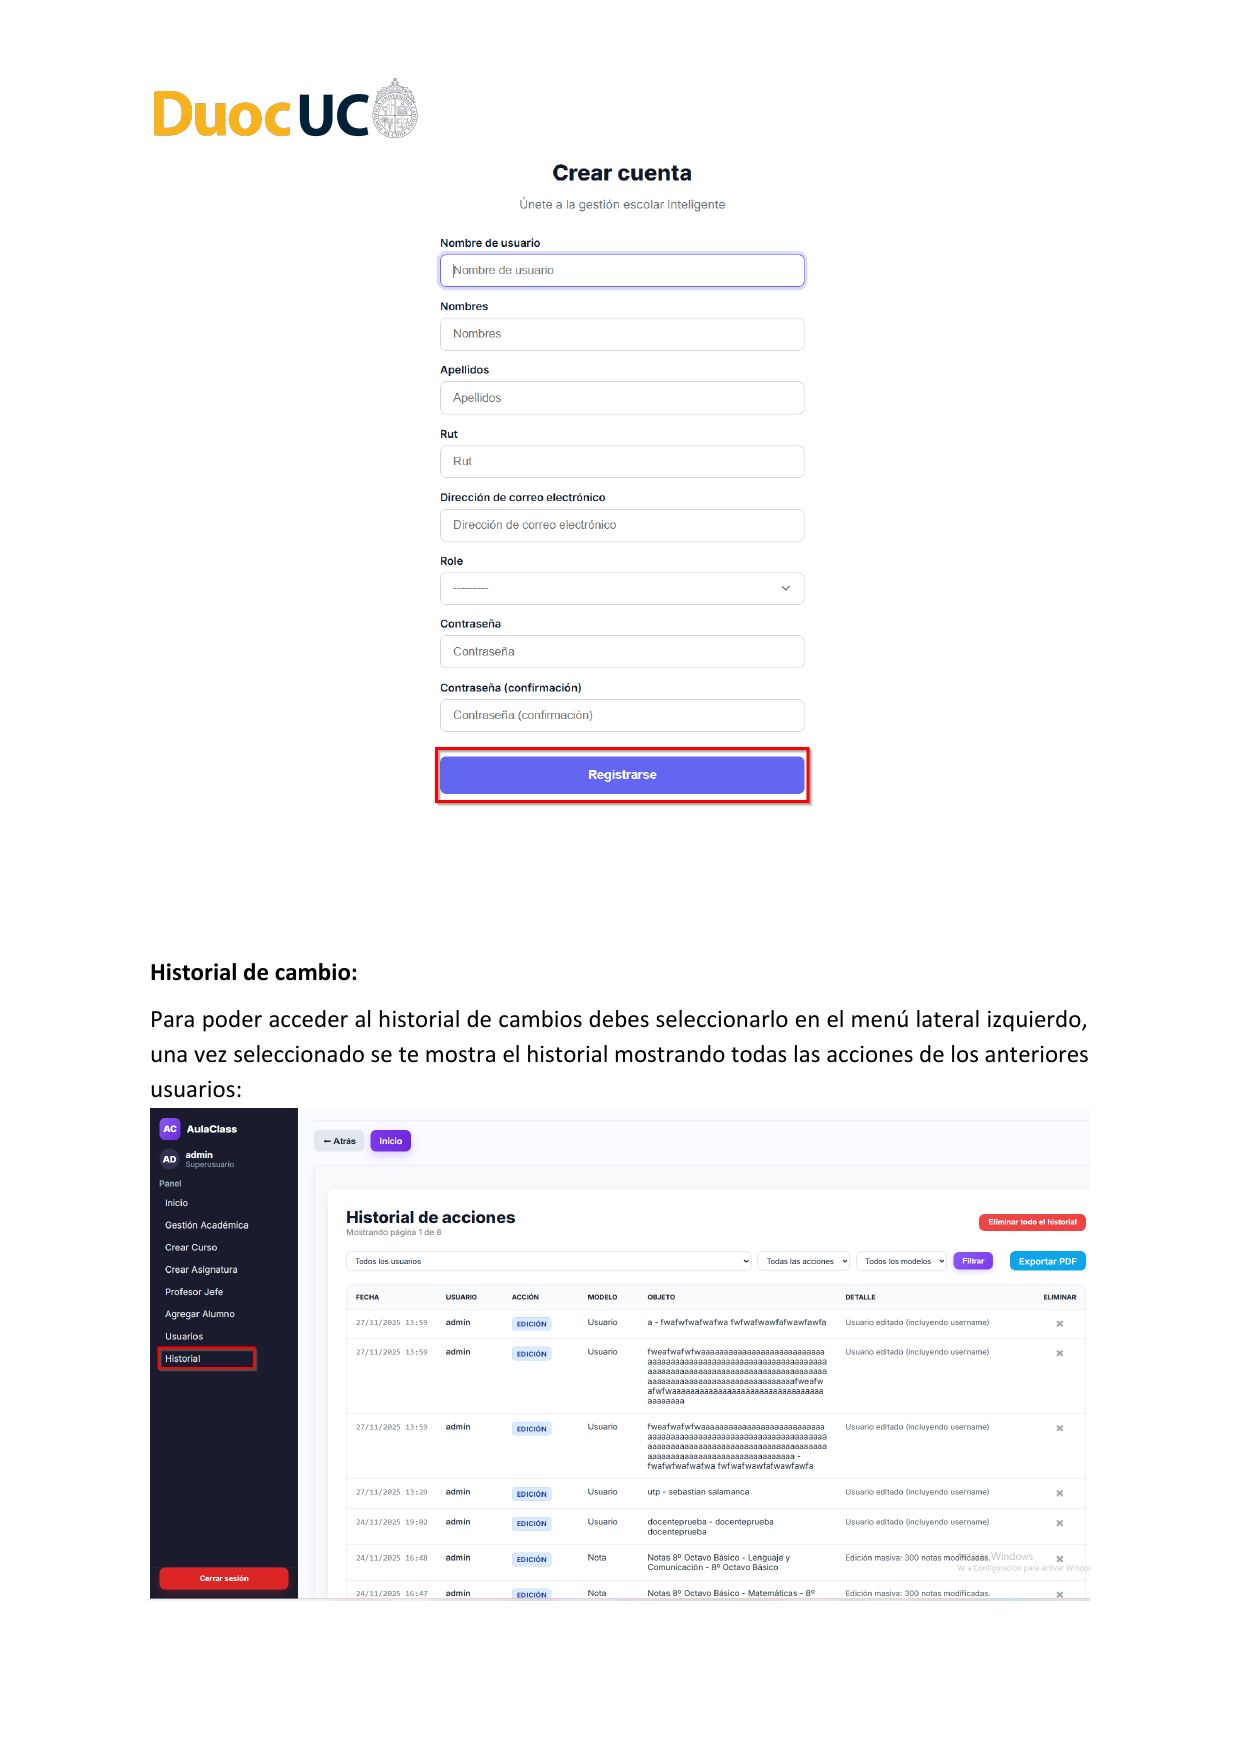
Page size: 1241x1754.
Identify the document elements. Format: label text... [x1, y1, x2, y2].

text Para poder acceder al historial de cambios debes seleccionarlo en el menú lateral izquierdo, una vez seleccionado se te mostra el historial mostrando todas las acciones de los anteriores usuarios: [150, 1003, 1090, 1104]
picture [410, 150, 835, 809]
picture [150, 1108, 1091, 1601]
picture [150, 75, 420, 142]
subtitle Historial de cambio: [150, 956, 1090, 987]
